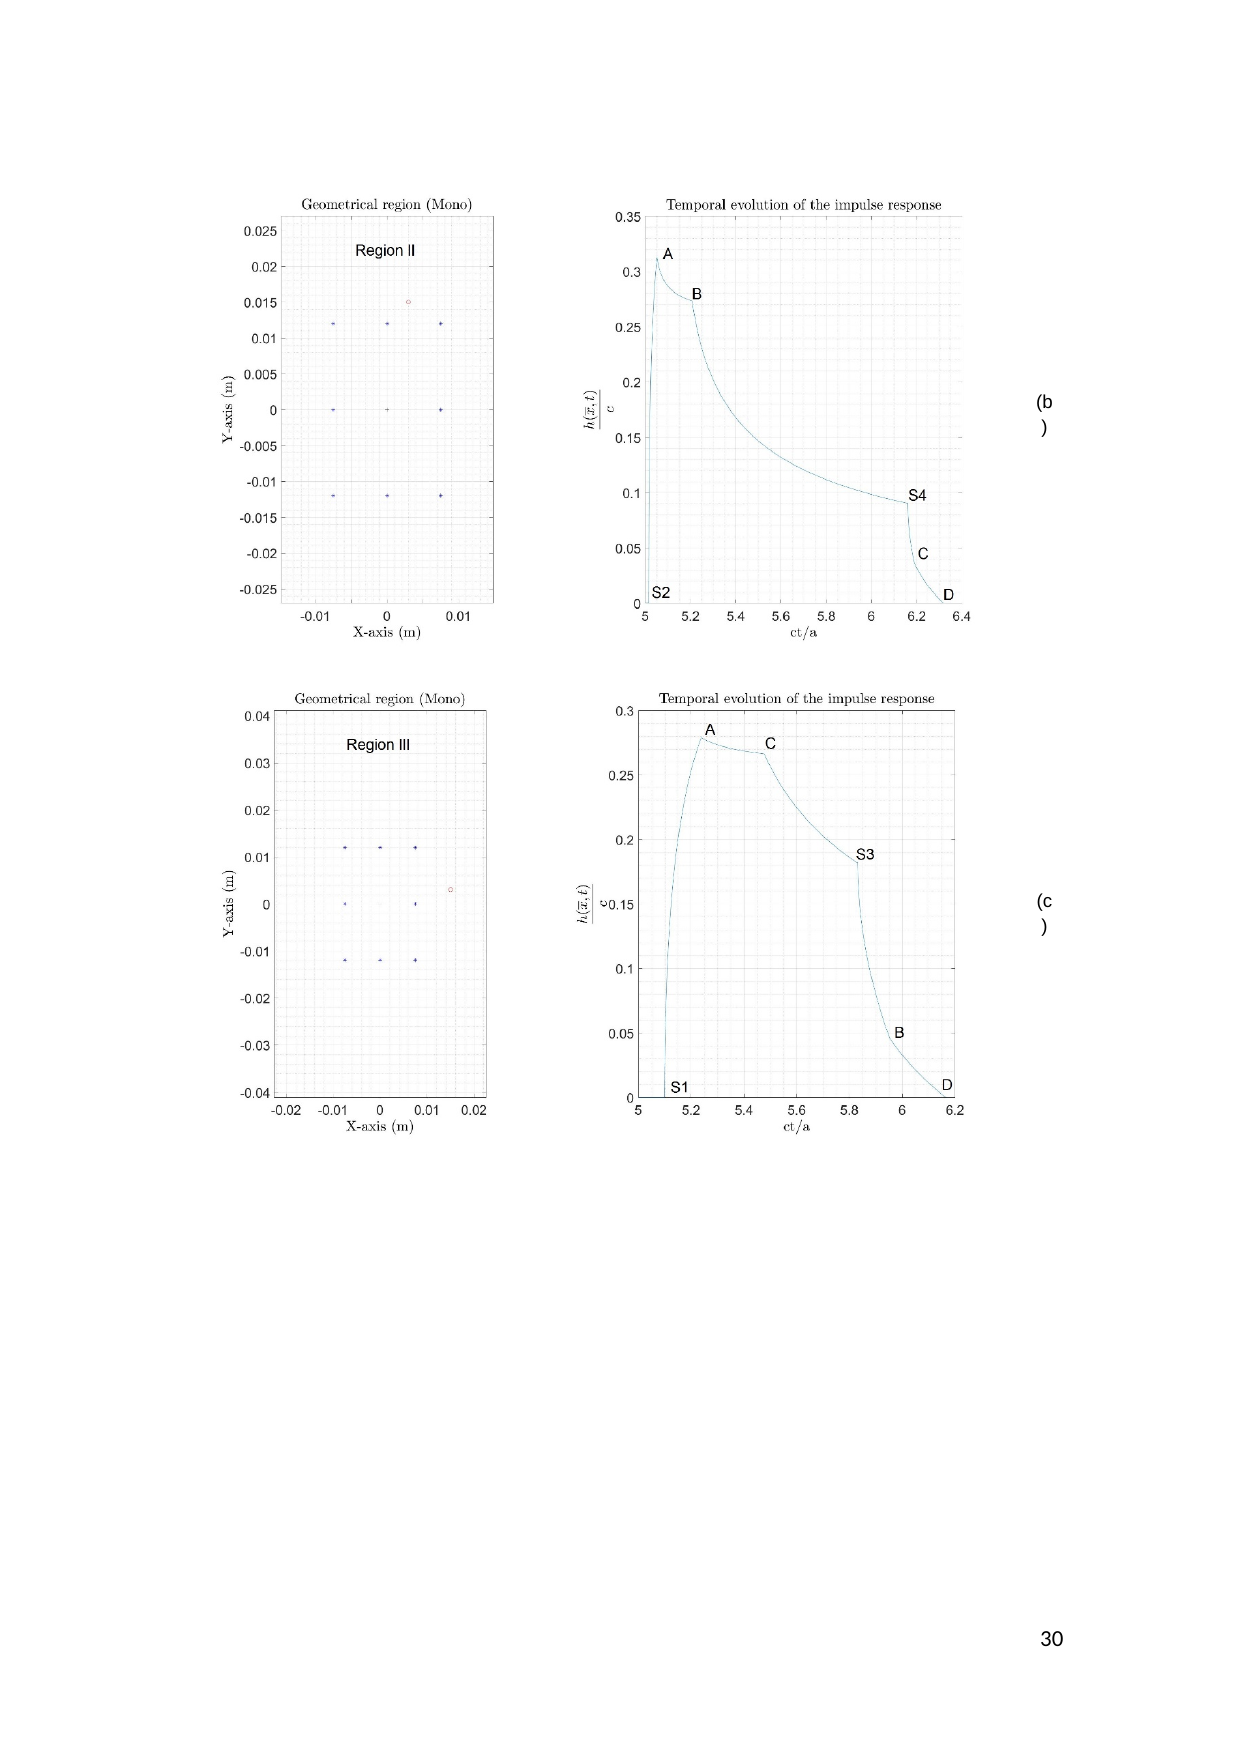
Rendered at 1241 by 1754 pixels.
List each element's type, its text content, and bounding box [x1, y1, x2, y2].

table_cell [107, 177, 1022, 676]
table_cell (c) [1022, 676, 1066, 1175]
picture [118, 177, 1023, 652]
table_cell [107, 676, 1022, 1175]
table_cell (b) [1022, 177, 1066, 676]
picture [118, 676, 1023, 1150]
